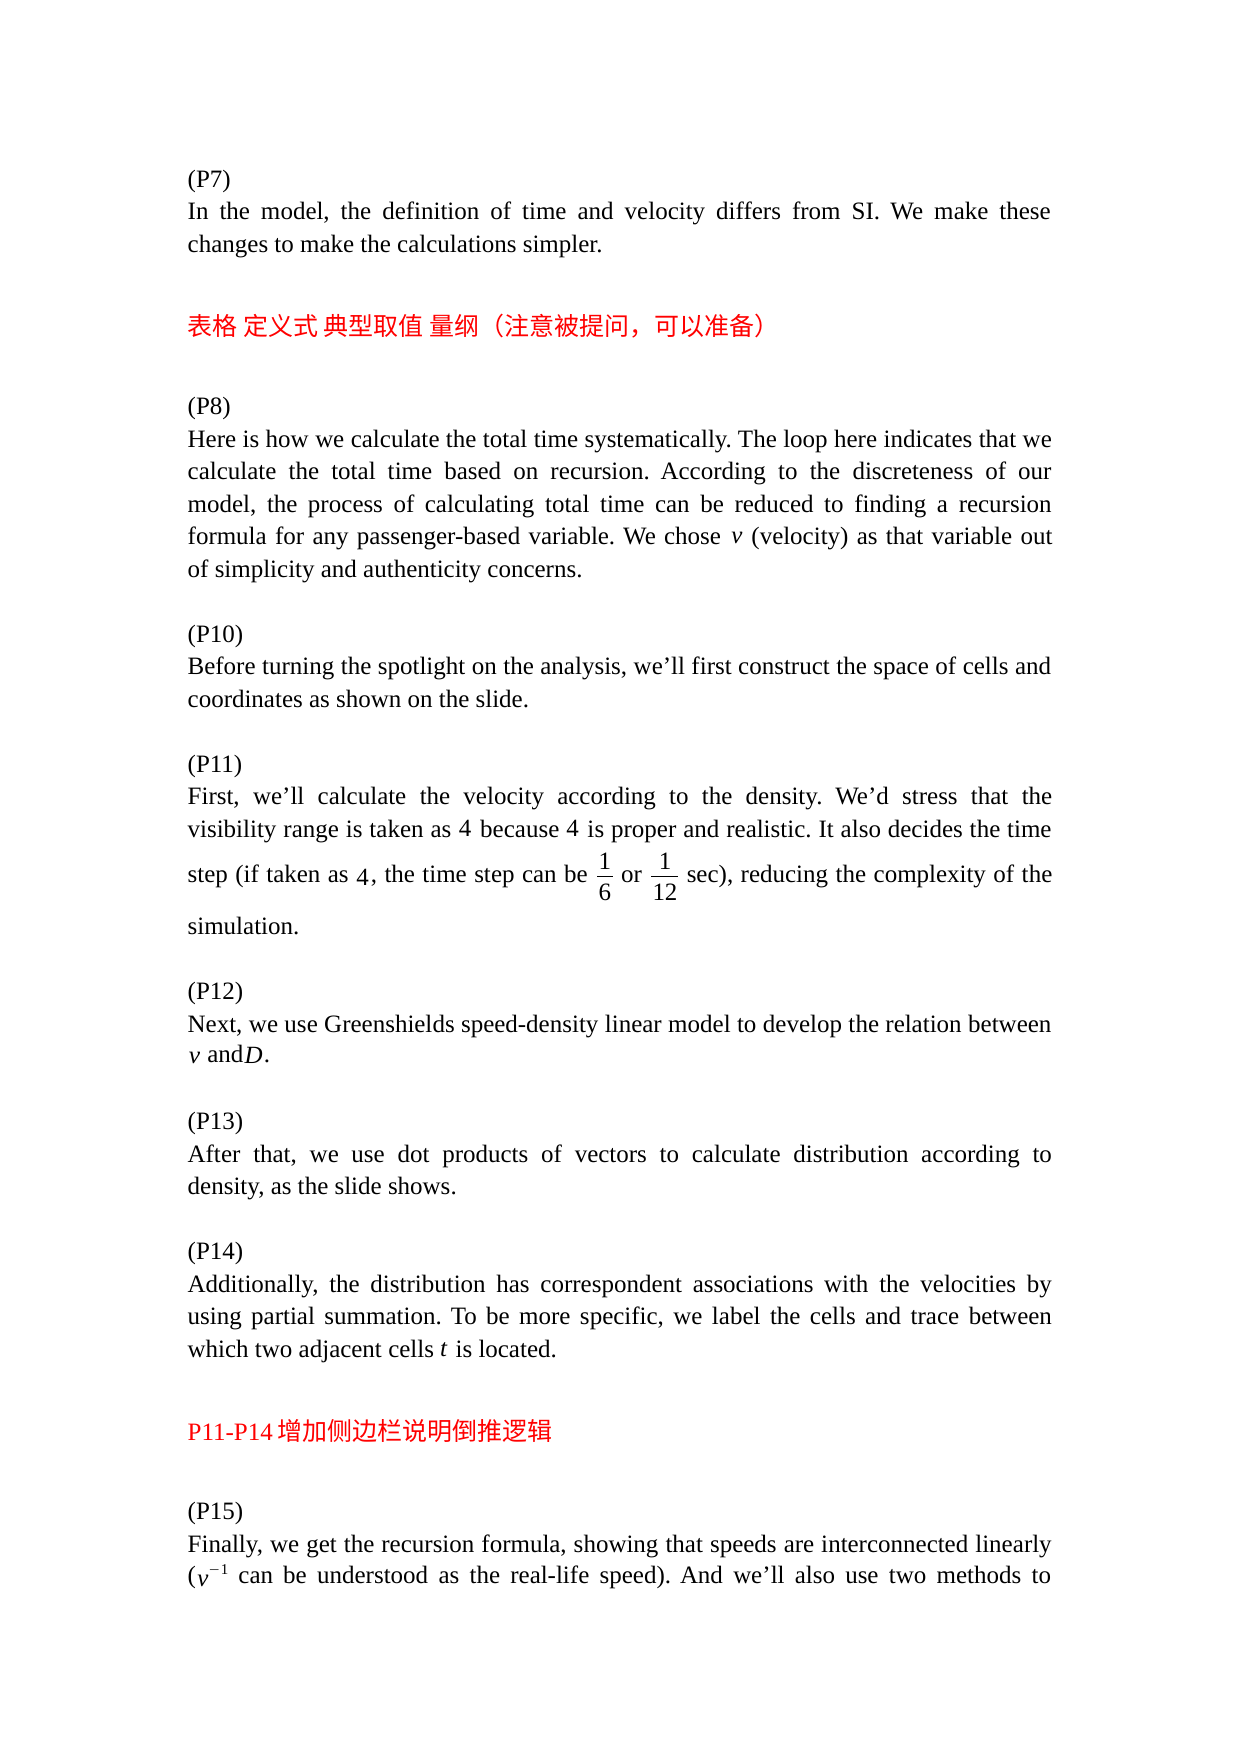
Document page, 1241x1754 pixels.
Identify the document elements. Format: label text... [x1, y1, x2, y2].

text First, we’ll calculate the velocity according to the density. We’d stress that the visibility range is taken as because is proper and realistic. It also decides the time step (if taken as , the time step can be or sec), reducing the complexity of the simulation. [187, 779, 1053, 942]
text (P13) [187, 1104, 1053, 1137]
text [187, 1527, 1053, 1592]
text (P8) [187, 389, 1053, 422]
text (P10) [187, 617, 1053, 649]
text (P11) [187, 747, 1053, 779]
text Next, we use Greenshields speed-density linear model to develop the relation between and. [187, 1007, 1053, 1072]
text Additionally, the distribution has correspondent associations with the velocities by using partial summation. To be more specific, we label the cells and trace between which two adjacent cells is located. [187, 1267, 1053, 1364]
text (P7) [187, 162, 1053, 194]
text (P12) [187, 974, 1053, 1007]
text After that, we use dot products of vectors to calculate distribution according to density, as the slide shows. [187, 1137, 1053, 1202]
text P11-P14增加侧边栏说明倒推逻辑 [187, 1397, 1053, 1462]
text In the model, the definition of time and velocity differs from SI. We make these changes to make the calculations simpler. [187, 194, 1053, 259]
text 表格 定义式 典型取值 量纲（注意被提问，可以准备） [187, 292, 1053, 357]
text Before turning the spotlight on the analysis, we’ll first construct the space of cells and coordinates as shown on the slide. [187, 649, 1053, 714]
text (P14) [187, 1234, 1053, 1267]
text Here is how we calculate the total time systematically. The loop here indicates that we calculate the total time based on recursion. According to the discreteness of our model, the process of calculating total time can be reduced to finding a recursion formula for any passenger-based variable. We chose (velocity) as that variable out of simplicity and authenticity concerns. [187, 422, 1053, 584]
text (P15) [187, 1494, 1053, 1527]
